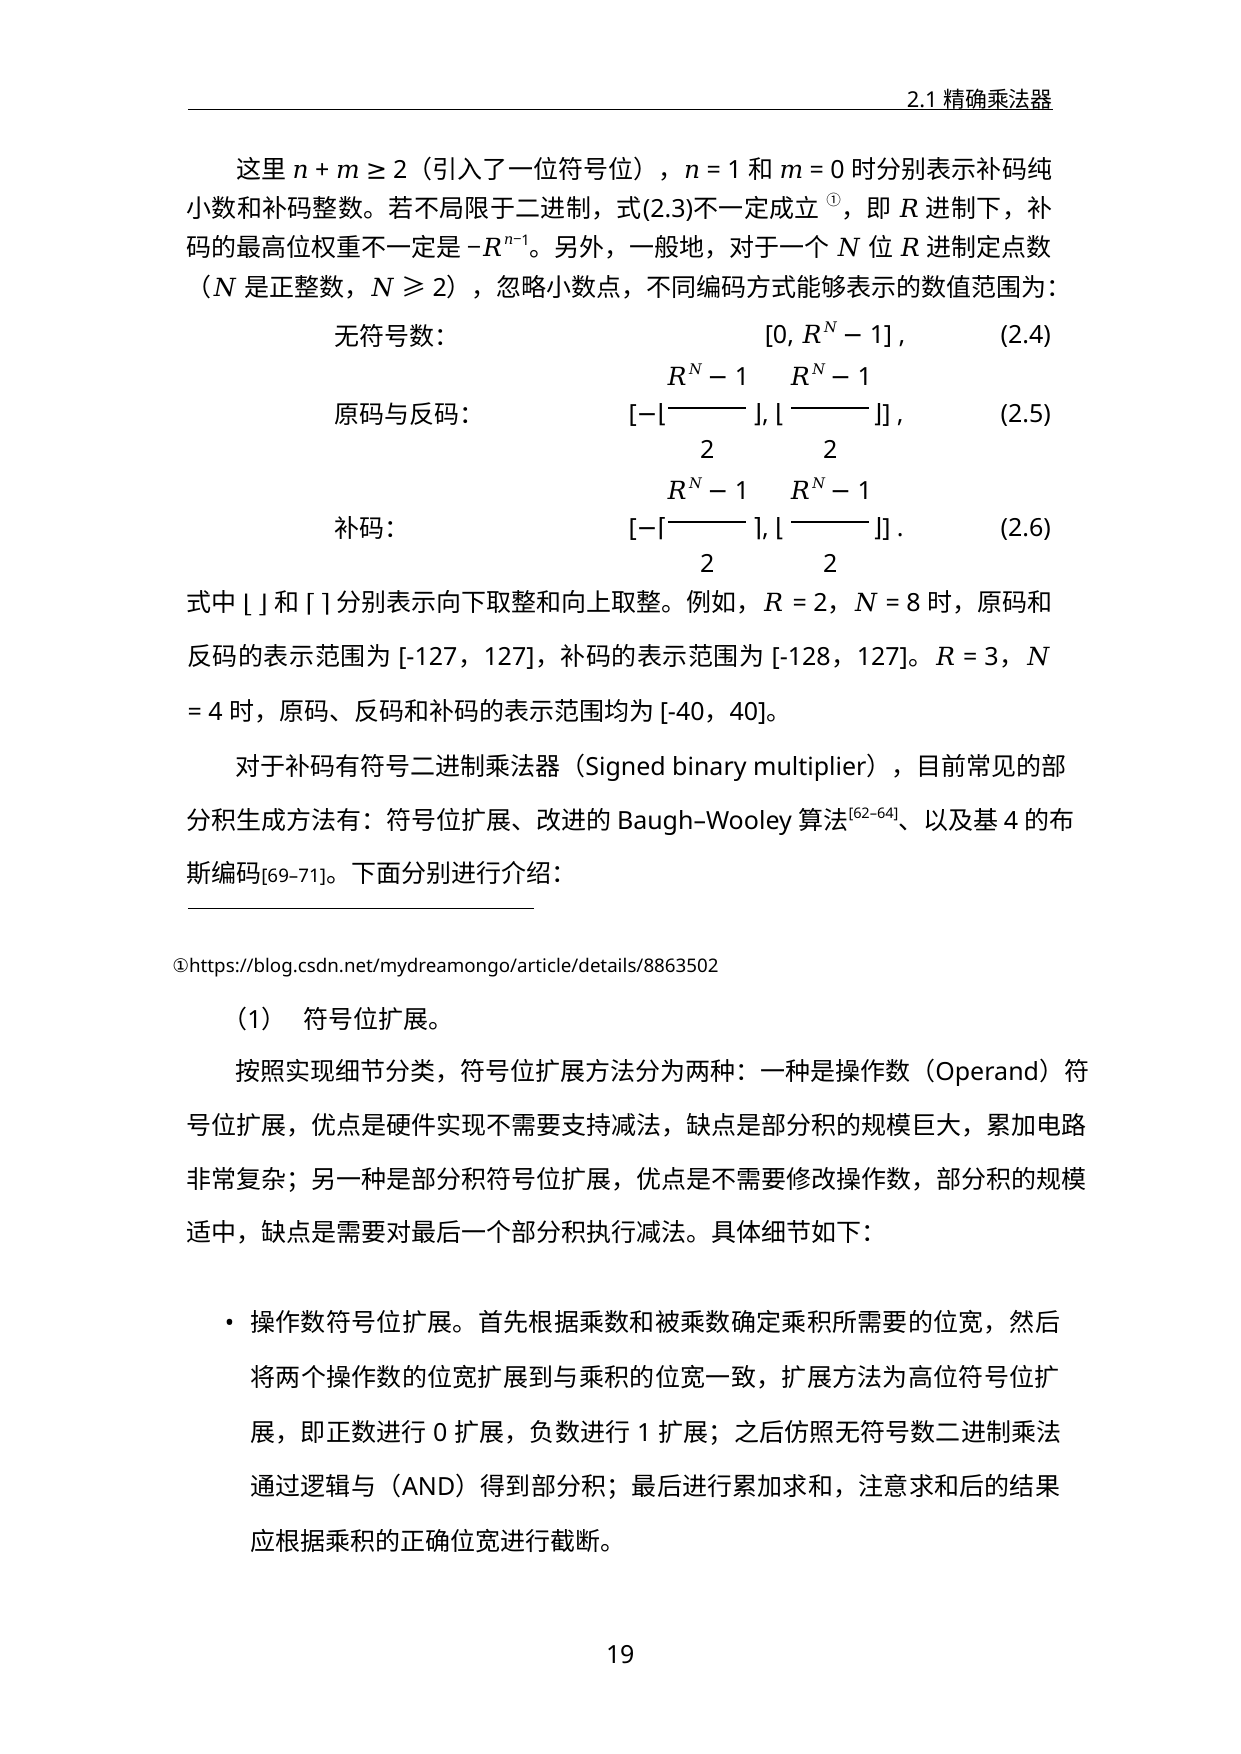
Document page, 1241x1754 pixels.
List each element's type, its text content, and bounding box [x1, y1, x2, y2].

table_header 无符号数： [334, 312, 628, 354]
table_header (2.4) [1000, 312, 1052, 354]
table_cell 补码： [334, 468, 628, 582]
text 式中 ⌊ ⌋ 和 ⌈ ⌉ 分别表示向下取整和向上取整。例如，𝑅 = 2，𝑁 = 8 时，原码和反码的表示范围为 [-127，127]，补码的表示范围为 [-128，127]。𝑅 = 3，𝑁 = 4 时，原码、反码和补码的表示范围均为 [-40，40]。 [186, 582, 1052, 728]
list 符号位扩展。 [222, 1000, 1090, 1036]
text 对于补码有符号二进制乘法器（Signed binary multiplier），目前常见的部分积生成方法有：符号位扩展、改进的 Baugh–Wooley 算法[62–64]、以及基 4 的布斯编码[69–71]。下面分别进行介绍： [186, 747, 1091, 890]
text 按照实现细节分类，符号位扩展方法分为两种：一种是操作数（Operand）符号位扩展，优点是硬件实现不需要支持减法，缺点是部分积的规模巨大，累加电路非常复杂；另一种是部分积符号位扩展，优点是不需要修改操作数，部分积的规模适中，缺点是需要对最后一个部分积执行减法。具体细节如下： [186, 1052, 1091, 1249]
table_cell 𝑅𝑁 − 1 𝑅𝑁 − 1 [−⌊ ⌋, ⌊ ⌋] , 2 2 [628, 355, 1000, 468]
table_cell 𝑅𝑁 − 1 𝑅𝑁 − 1 [−⌈ ⌉, ⌊ ⌋] . 2 2 [628, 468, 1000, 582]
text ① https://blog.csdn.net/mydreamongo/article/details/8863502 [172, 952, 1091, 977]
table_cell 原码与反码： [334, 355, 628, 468]
text 这里 𝑛 + 𝑚 ≥ 2（引入了一位符号位），𝑛 = 1 和 𝑚 = 0 时分别表示补码纯小数和补码整数。若不局限于二进制，式(2.3)不一定成立 ①，即 𝑅 进制下，补码的最高位权重不一定是 −𝑅𝑛−1。另外，一般地，对于一个 𝑁 位 𝑅 进制定点数（𝑁 是正整数，𝑁 ≥ 2），忽略小数点，不同编码方式能够表示的数值范围为： [186, 150, 1052, 303]
list 操作数符号位扩展。首先根据乘数和被乘数确定乘积所需要的位宽，然后将两个操作数的位宽扩展到与乘积的位宽一致，扩展方法为高位符号位扩展，即正数进行 0 扩展，负数进行 1 扩展；之后仿照无符号数二进制乘法通过逻辑与（AND）得到部分积；最后进行累加求和，注意求和后的结果应根据乘积的正确位宽进行截断。 [224, 1303, 1062, 1558]
table_cell (2.6) [1000, 468, 1052, 582]
table_cell (2.5) [1000, 355, 1052, 468]
table_header [0, 𝑅𝑁 − 1] , [628, 312, 1000, 354]
